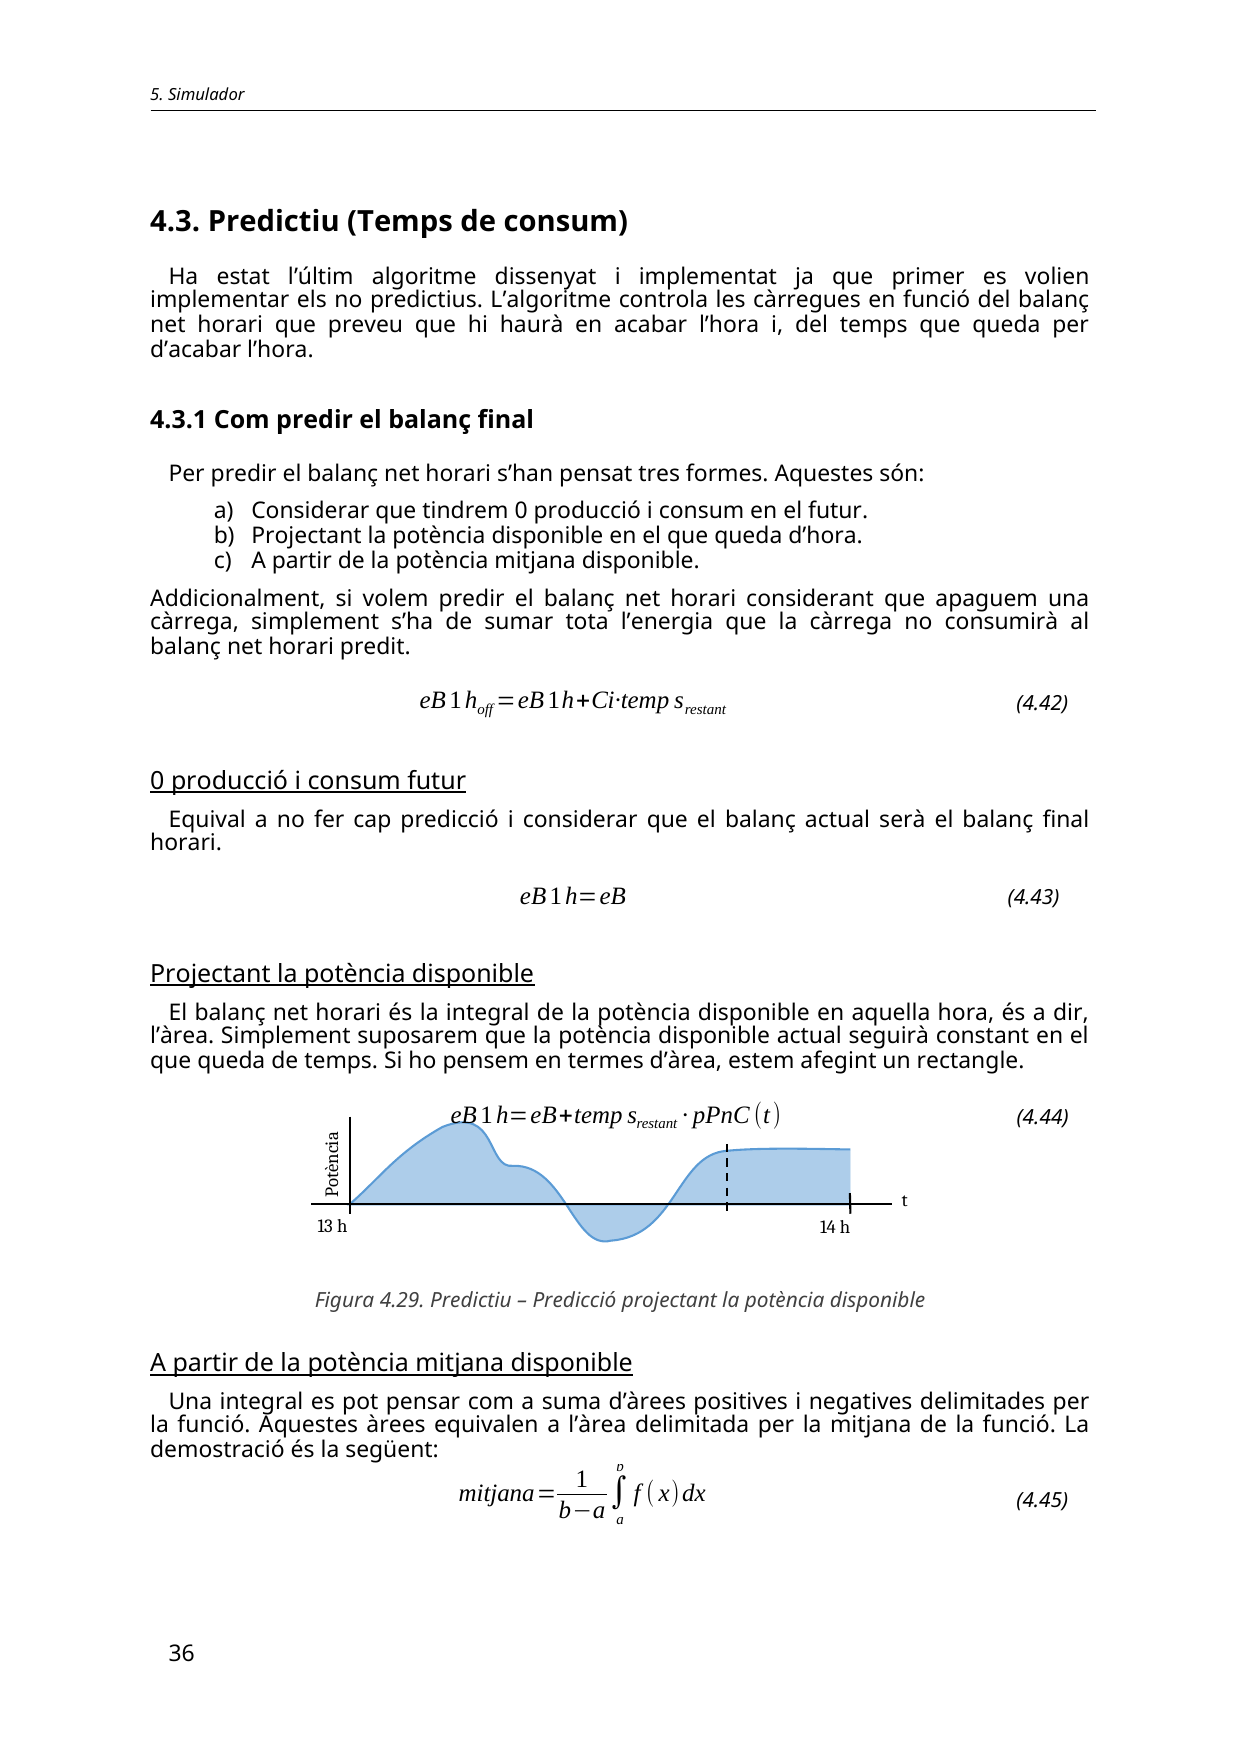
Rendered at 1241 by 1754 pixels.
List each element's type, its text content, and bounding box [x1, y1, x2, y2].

text Projectant la potència disponible [150, 961, 1090, 988]
table_header [235, 1088, 997, 1145]
table_header [150, 674, 996, 730]
text 0 producció i consum futur [150, 768, 1090, 795]
text A partir de la potència mitjana disponible [150, 1350, 1090, 1377]
subtitle Predictiu (Temps de consum) [150, 200, 1090, 240]
subtitle Com predir el balanç final [150, 402, 1090, 436]
text Per predir el balanç net horari s’han pensat tres formes. Aquestes són: [150, 461, 1090, 486]
table_header [150, 1465, 996, 1534]
list Projectant la potència disponible en el que queda d’hora. [213, 524, 1090, 549]
list Considerar que tindrem 0 producció i consum en el futur. [213, 499, 1090, 524]
table_header [150, 870, 996, 923]
text El balanç net horari és la integral de la potència disponible en aquella hora, és a dir, l’àrea. Simplement suposarem que la potència disponible actual seguirà constant en el que queda de temps. Si ho pensem en termes d’àrea, estem afegint un rectangle. [150, 1000, 1090, 1075]
list A partir de la potència mitjana disponible. [213, 549, 1090, 574]
text Equival a no fer cap predicció i considerar que el balanç actual serà el balanç final horari. [150, 807, 1090, 857]
text Una integral es pot pensar com a suma d’àrees positives i negatives delimitades per la funció. Aquestes àrees equivalen a l’àrea delimitada per la mitjana de la funció. La demostració és la següent: [150, 1390, 1090, 1465]
text Addicionalment, si volem predir el balanç net horari considerant que apaguem una càrrega, simplement s’ha de sumar tota l’energia que la càrrega no consumirà al balanç net horari predit. [150, 586, 1090, 661]
text Ha estat l’últim algoritme dissenyat i implementat ja que primer es volien implementar els no predictius. L’algoritme controla les càrregues en funció del balanç net horari que preveu que hi haurà en acabar l’hora i, del temps que queda per d’acabar l’hora. [150, 265, 1090, 365]
